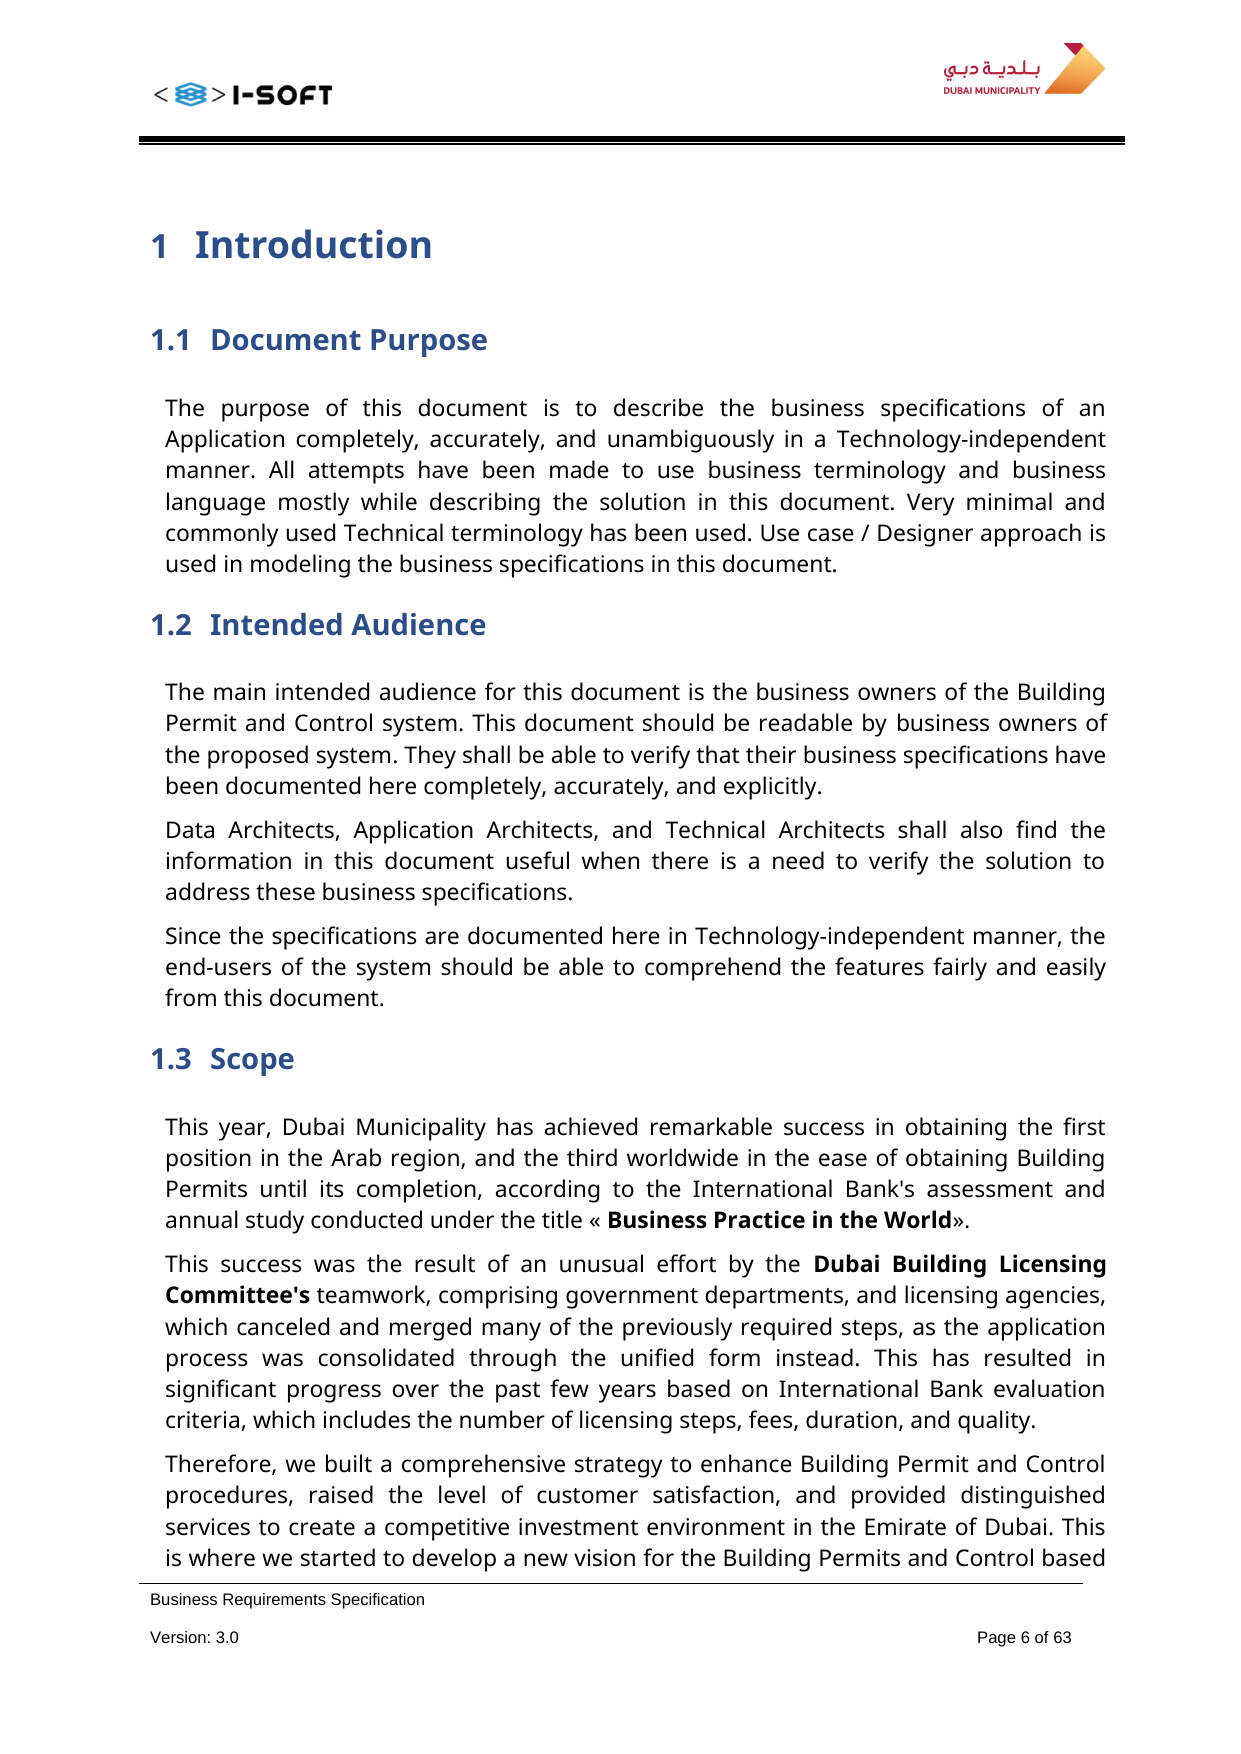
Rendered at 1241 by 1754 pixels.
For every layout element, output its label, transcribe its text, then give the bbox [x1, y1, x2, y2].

subtitle Document Purpose [150, 320, 1137, 359]
text This success was the result of an unusual effort by the Dubai Building Licensing Committee's teamwork, comprising government departments, and licensing agencies, which canceled and merged many of the previously required steps, as the application process was consolidated through the unified form instead. This has resulted in significant progress over the past few years based on International Bank evaluation criteria, which includes the number of licensing steps, fees, duration, and quality. [165, 1248, 1107, 1436]
subtitle Introduction [150, 218, 1137, 269]
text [165, 1448, 1107, 1573]
subtitle Scope [150, 1039, 1137, 1078]
text The purpose of this document is to describe the business specifications of an Application completely, accurately, and unambiguously in a Technology-independent manner. All attempts have been made to use business terminology and business language mostly while describing the solution in this document. Very minimal and commonly used Technical terminology has been used. Use case / Designer approach is used in modeling the business specifications in this document. [165, 392, 1107, 579]
picture [935, 34, 1114, 107]
subtitle Intended Audience [150, 604, 1137, 644]
text Since the specifications are documented here in Technology-independent manner, the end-users of the system should be able to comprehend the features fairly and easily from this document. [165, 920, 1107, 1014]
text The main intended audience for this document is the business owners of the Building Permit and Control system. This document should be readable by business owners of the proposed system. They shall be able to verify that their business specifications have been documented here completely, accurately, and explicitly. [165, 676, 1107, 801]
text Data Architects, Application Architects, and Technical Architects shall also find the information in this document useful when there is a need to verify the solution to address these business specifications. [165, 814, 1107, 907]
picture [150, 76, 346, 124]
text This year, Dubai Municipality has achieved remarkable success in obtaining the first position in the Arab region, and the third worldwide in the ease of obtaining Building Permits until its completion, according to the International Bank's assessment and annual study conducted under the title « Business Practice in the World». [165, 1111, 1107, 1236]
